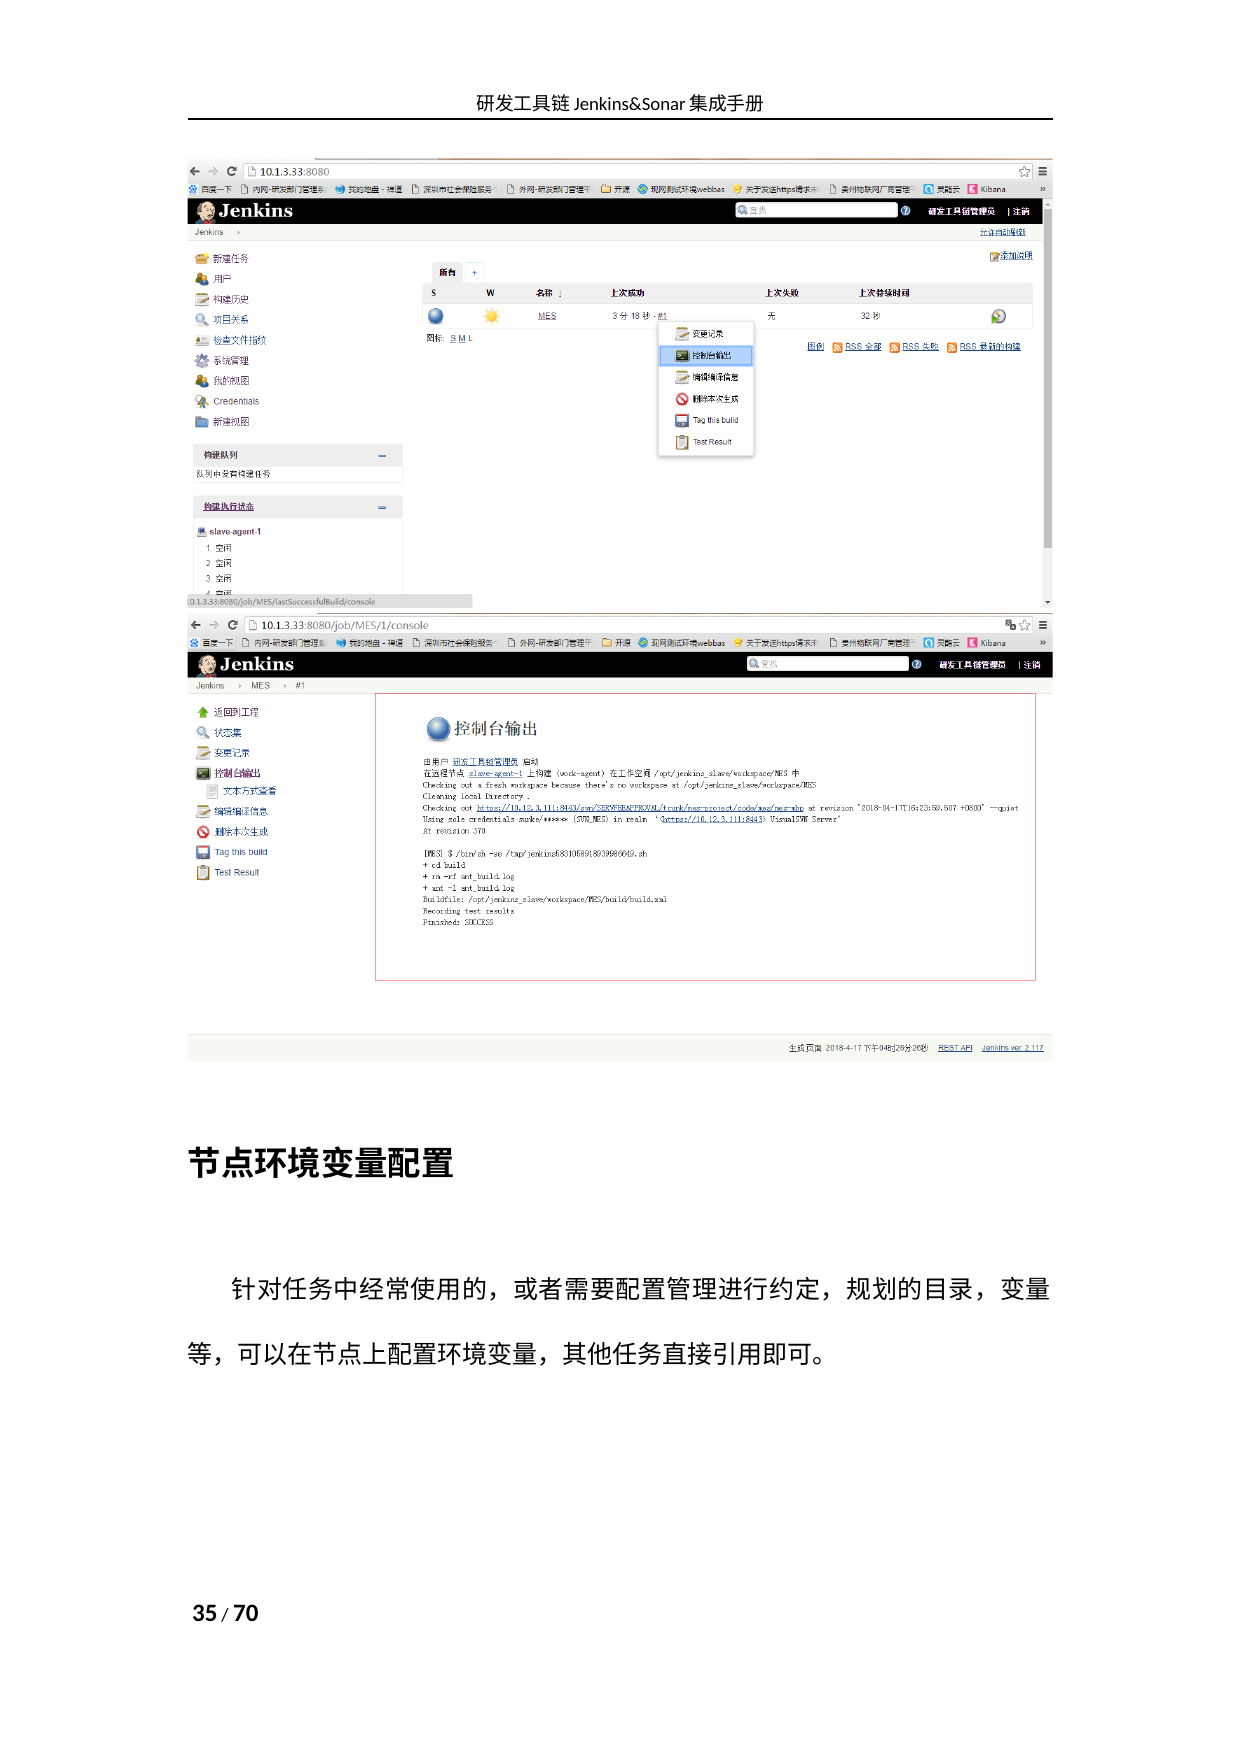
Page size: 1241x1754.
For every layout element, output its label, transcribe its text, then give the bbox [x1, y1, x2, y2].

text 针对任务中经常使用的，或者需要配置管理进行约定，规划的目录，变量等，可以在节点上配置环境变量，其他任务直接引用即可。 [187, 1255, 1053, 1385]
picture [187, 158, 1053, 608]
subtitle 节点环境变量配置 [187, 1128, 1053, 1193]
picture [187, 613, 1053, 1061]
